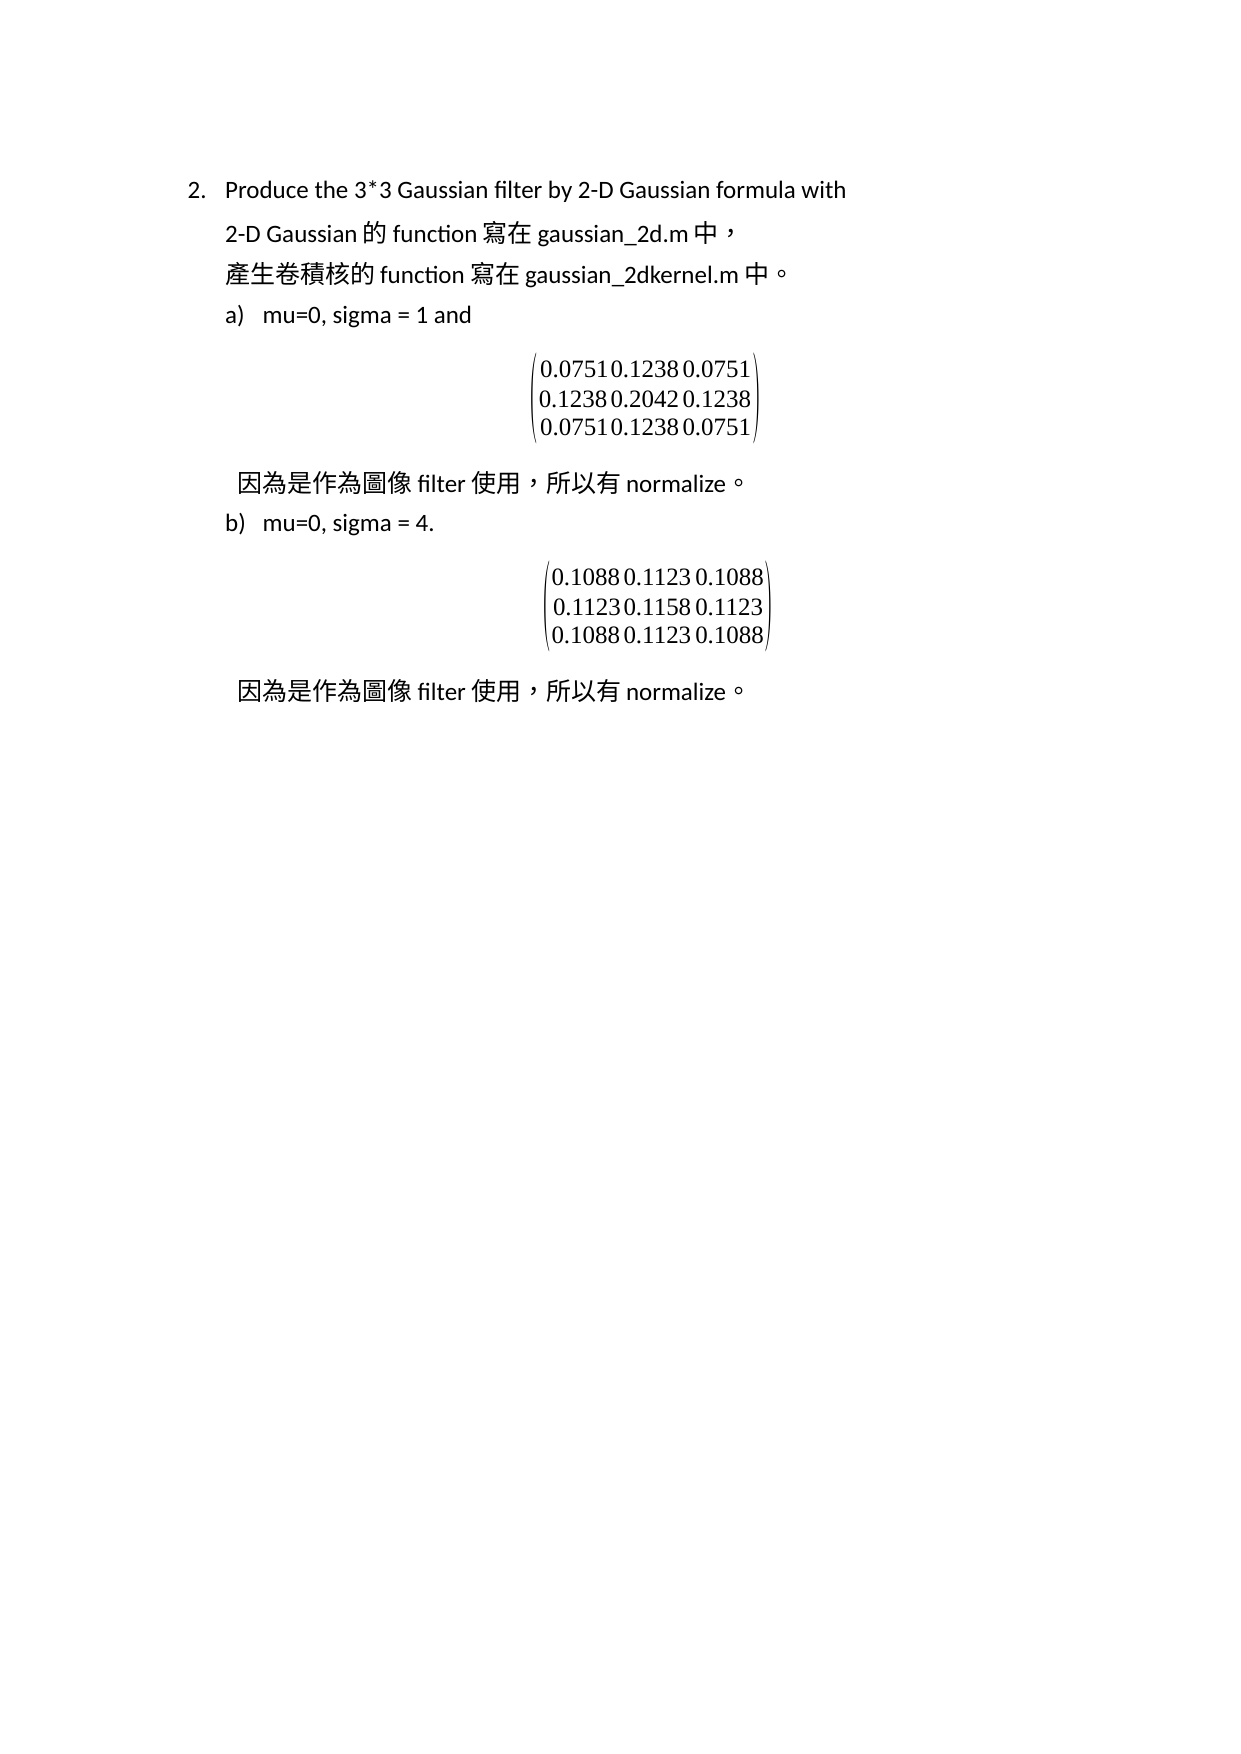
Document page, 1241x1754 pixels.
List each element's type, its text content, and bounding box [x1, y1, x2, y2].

list 產生卷積核的function寫在gaussian_2dkernel.m中。 [225, 252, 1053, 294]
list mu=0, sigma = 1 and [225, 294, 1053, 335]
list mu=0, sigma = 4. [225, 502, 1053, 544]
list Produce the 3*3 Gaussian filter by 2-D Gaussian formula with [187, 169, 1053, 210]
text 因為是作為圖像filter使用，所以有normalize。 [187, 669, 1053, 710]
list 因為是作為圖像filter使用，所以有normalize。 [237, 460, 1053, 502]
list 2-D Gaussian的function寫在gaussian_2d.m中， [225, 210, 1053, 252]
